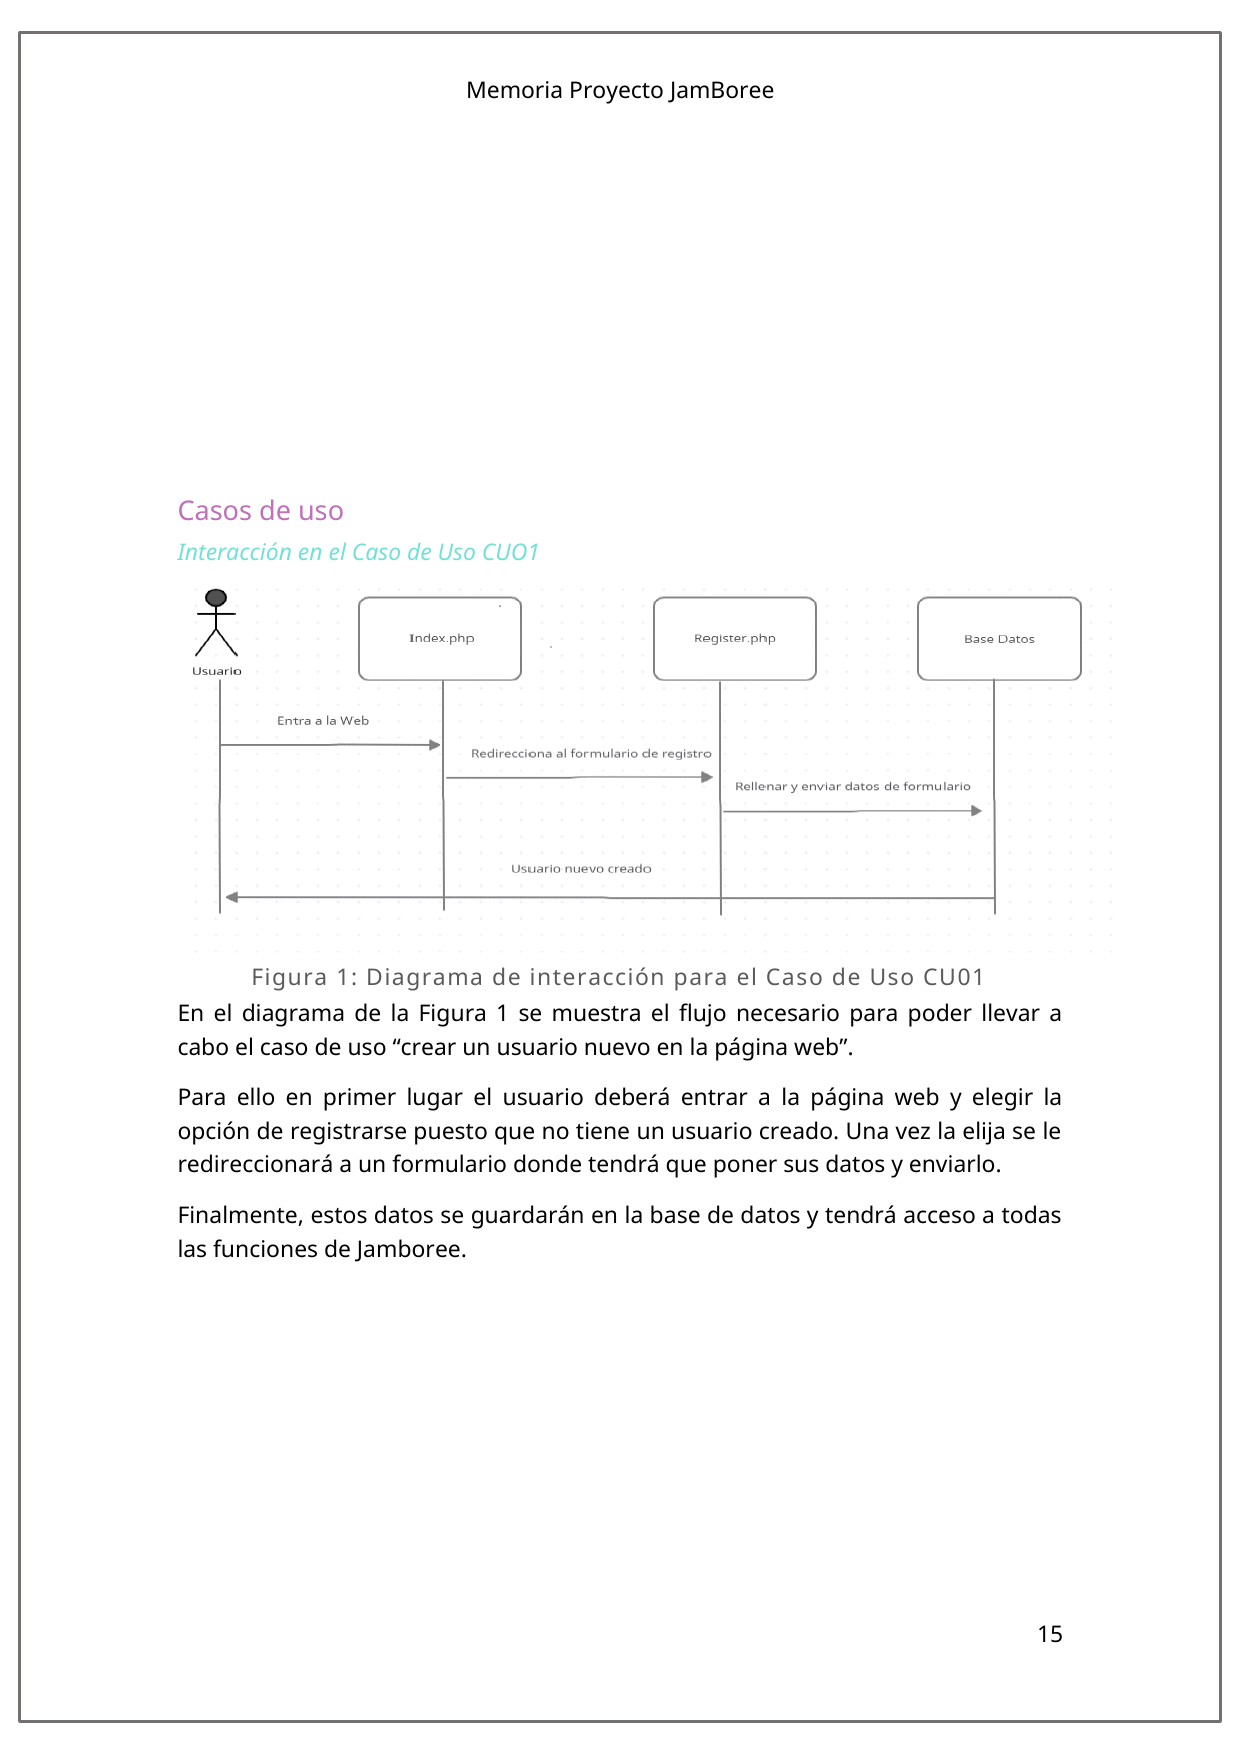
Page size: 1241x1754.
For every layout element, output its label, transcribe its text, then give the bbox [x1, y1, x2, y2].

text Para ello en primer lugar el usuario deberá entrar a la página web y elegir la opción de registrarse puesto que no tiene un usuario creado. Una vez la elija se le redireccionará a un formulario donde tendrá que poner sus datos y enviarlo. [177, 1081, 1063, 1180]
subtitle Interacción en el Caso de Uso CUO1 [177, 536, 1063, 567]
text En el diagrama de la Figura 1 se muestra el flujo necesario para poder llevar a cabo el caso de uso “crear un usuario nuevo en la página web”. [177, 997, 1063, 1062]
text Finalmente, estos datos se guardarán en la base de datos y tendrá acceso a todas las funciones de Jamboree. [177, 1199, 1063, 1264]
picture [177, 580, 1119, 957]
subtitle Casos de uso [177, 492, 1063, 529]
text Figura 1: Diagrama de interacción para el Caso de Uso CU01 [177, 957, 1063, 992]
